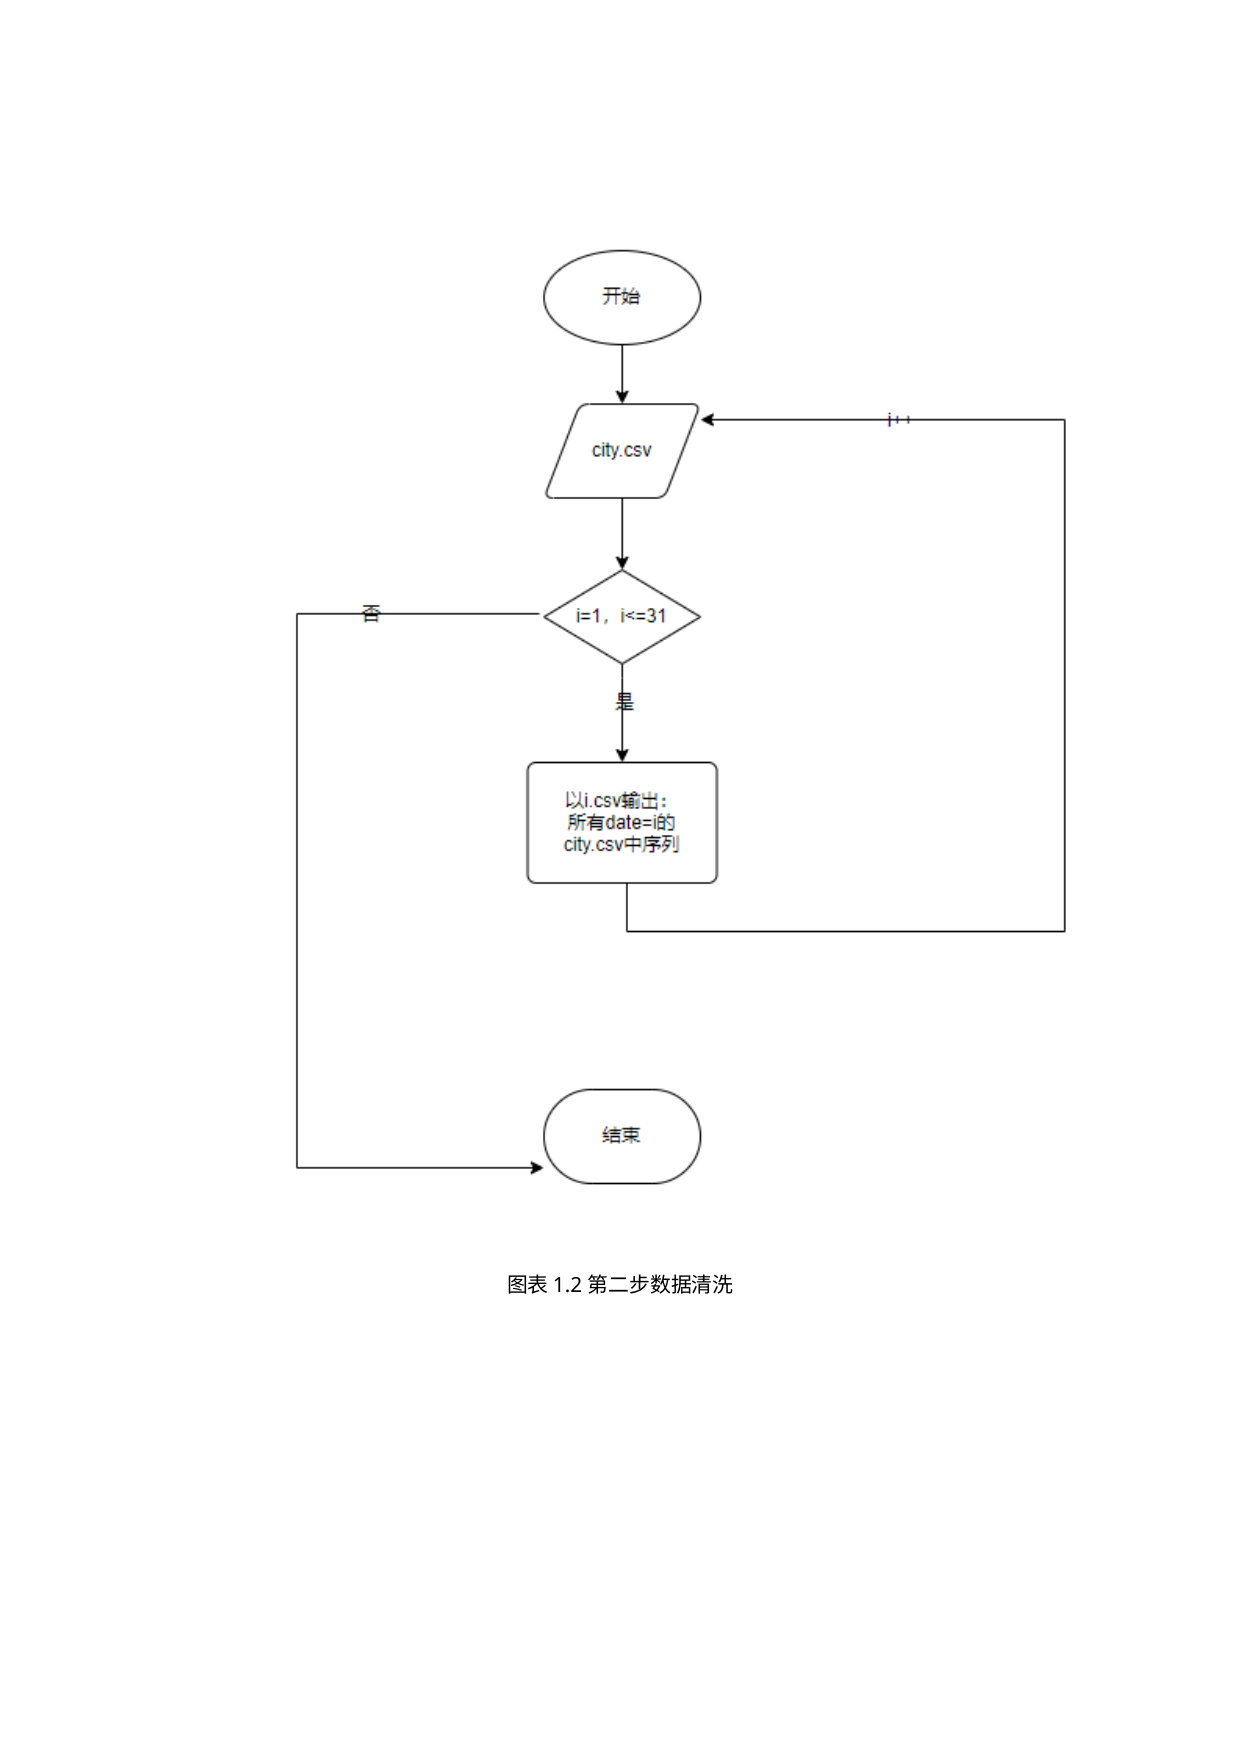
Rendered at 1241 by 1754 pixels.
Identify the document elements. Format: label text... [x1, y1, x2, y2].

text 图表1.2 第二步数据清洗 [187, 1267, 1053, 1299]
picture [187, 161, 1155, 1255]
